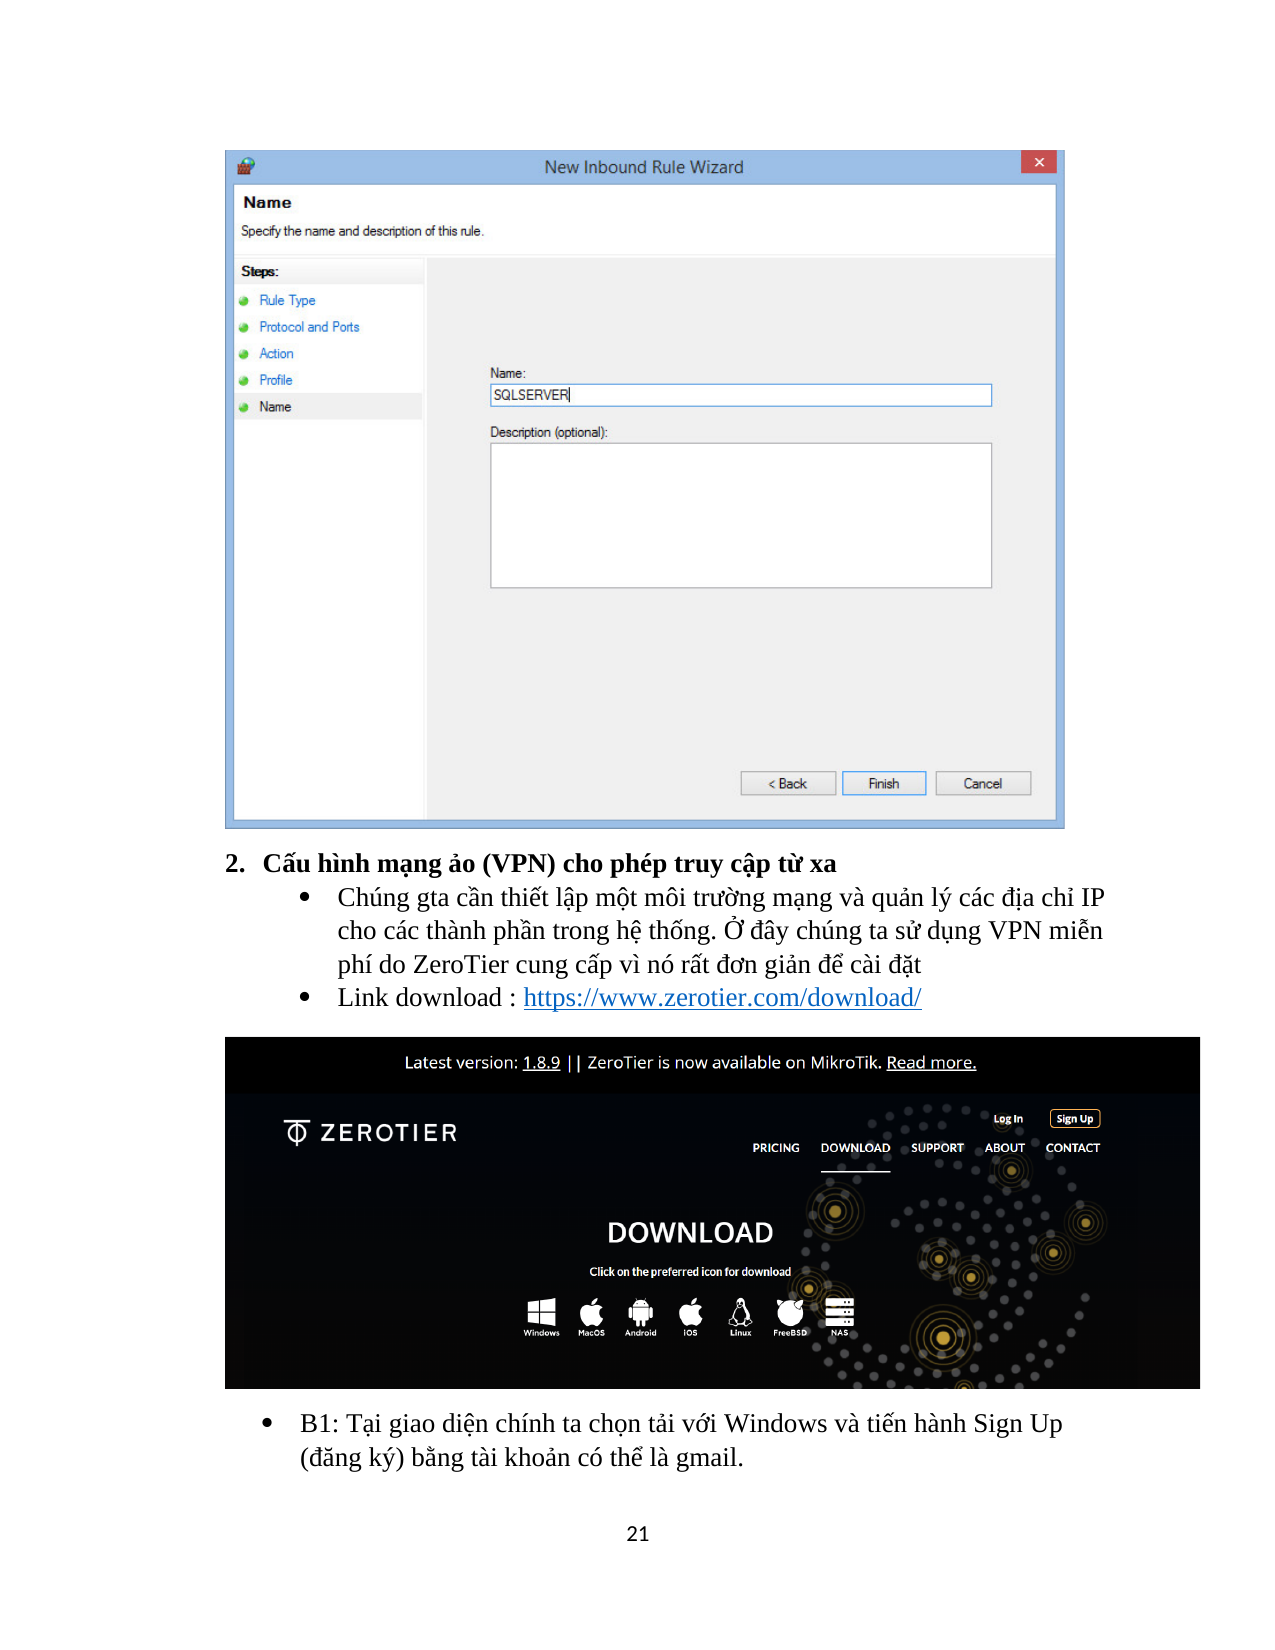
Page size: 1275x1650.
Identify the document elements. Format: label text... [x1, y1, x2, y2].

list Link download : https://www.zerotier.com/download/ [300, 981, 1125, 1013]
list Chúng gta cần thiết lập một môi trường mạng và quản lý các địa chỉ IP cho các thành phần trong hệ thống. Ở đây chúng ta sử dụng VPN miễn phí do ZeroTier cung cấp vì nó rất đơn giản để cài đặt [300, 881, 1125, 979]
list B1: Tại giao diện chính ta chọn tải với Windows và tiến hành Sign Up (đăng ký) bằng tài khoản có thể là gmail. [262, 1407, 1125, 1472]
list Cấu hình mạng ảo (VPN) cho phép truy cập từ xa [225, 847, 1125, 878]
picture [225, 150, 1065, 829]
picture [225, 1031, 1200, 1389]
